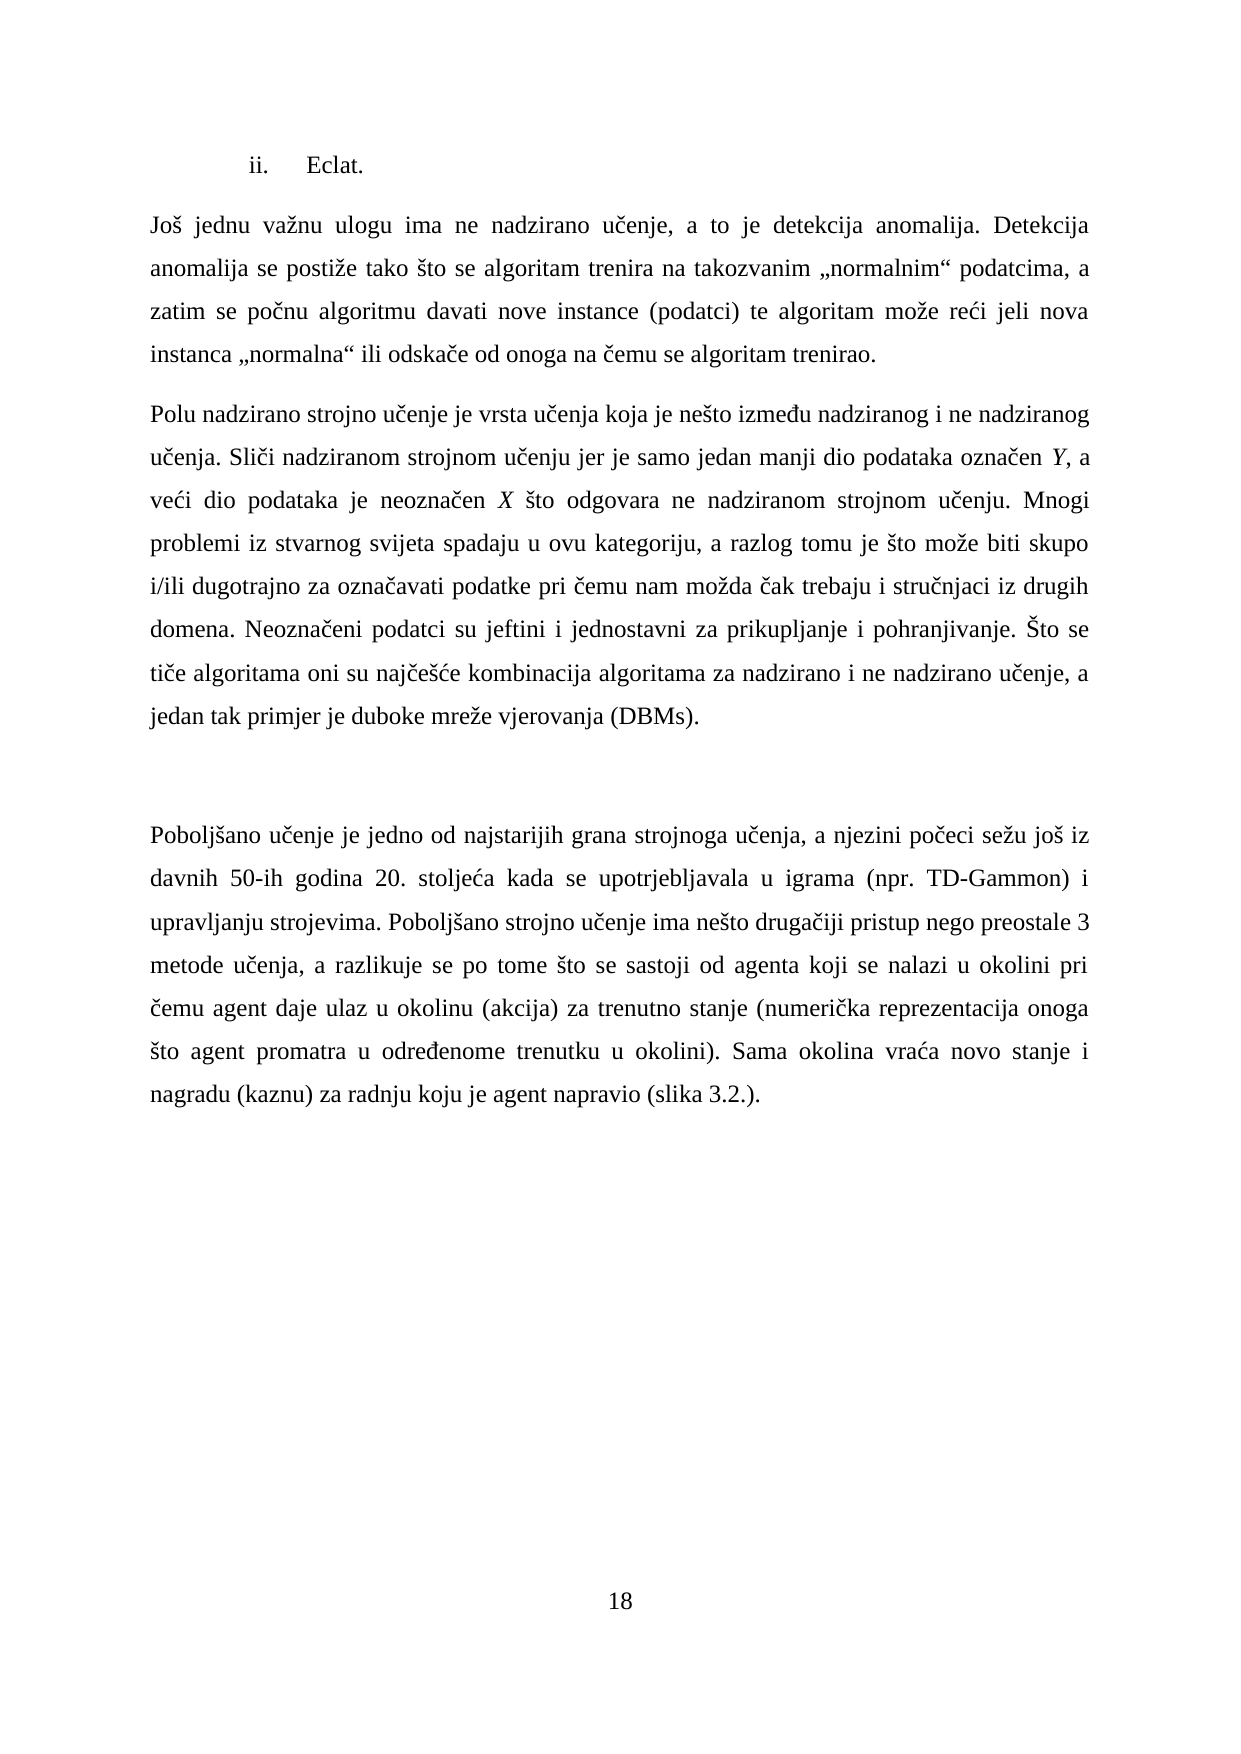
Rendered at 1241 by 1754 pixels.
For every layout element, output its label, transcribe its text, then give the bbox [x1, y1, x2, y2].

text Poboljšano učenje je jedno od najstarijih grana strojnoga učenja, a njezini počeci sežu još iz davnih 50-ih godina 20. stoljeća kada se upotrjebljavala u igrama (npr. TD-Gammon) i upravljanju strojevima. Poboljšano strojno učenje ima nešto drugačiji pristup nego preostale 3 metode učenja, a razlikuje se po tome što se sastoji od agenta koji se nalazi u okolini pri čemu agent daje ulaz u okolinu (akcija) za trenutno stanje (numerička reprezentacija onoga što agent promatra u određenome trenutku u okolini). Sama okolina vraća novo stanje i nagradu (kaznu) za radnju koju je agent napravio (slika 3.2.). [150, 820, 1090, 1108]
list Eclat. [269, 150, 1090, 179]
text Polu nadzirano strojno učenje je vrsta učenja koja je nešto između nadziranog i ne nadziranog učenja. Sliči nadziranom strojnom učenju jer je samo jedan manji dio podataka označen Y, a veći dio podataka je neoznačen X što odgovara ne nadziranom strojnom učenju. Mnogi problemi iz stvarnog svijeta spadaju u ovu kategoriju, a razlog tomu je što može biti skupo i/ili dugotrajno za označavati podatke pri čemu nam možda čak trebaju i stručnjaci iz drugih domena. Neoznačeni podatci su jeftini i jednostavni za prikupljanje i pohranjivanje. Što se tiče algoritama oni su najčešće kombinacija algoritama za nadzirano i ne nadzirano učenje, a jedan tak primjer je duboke mreže vjerovanja (DBMs). [150, 399, 1090, 729]
text Još jednu važnu ulogu ima ne nadzirano učenje, a to je detekcija anomalija. Detekcija anomalija se postiže tako što se algoritam trenira na takozvanim „normalnim“ podatcima, a zatim se počnu algoritmu davati nove instance (podatci) te algoritam može reći jeli nova instanca „normalna“ ili odskače od onoga na čemu se algoritam trenirao. [150, 210, 1090, 368]
